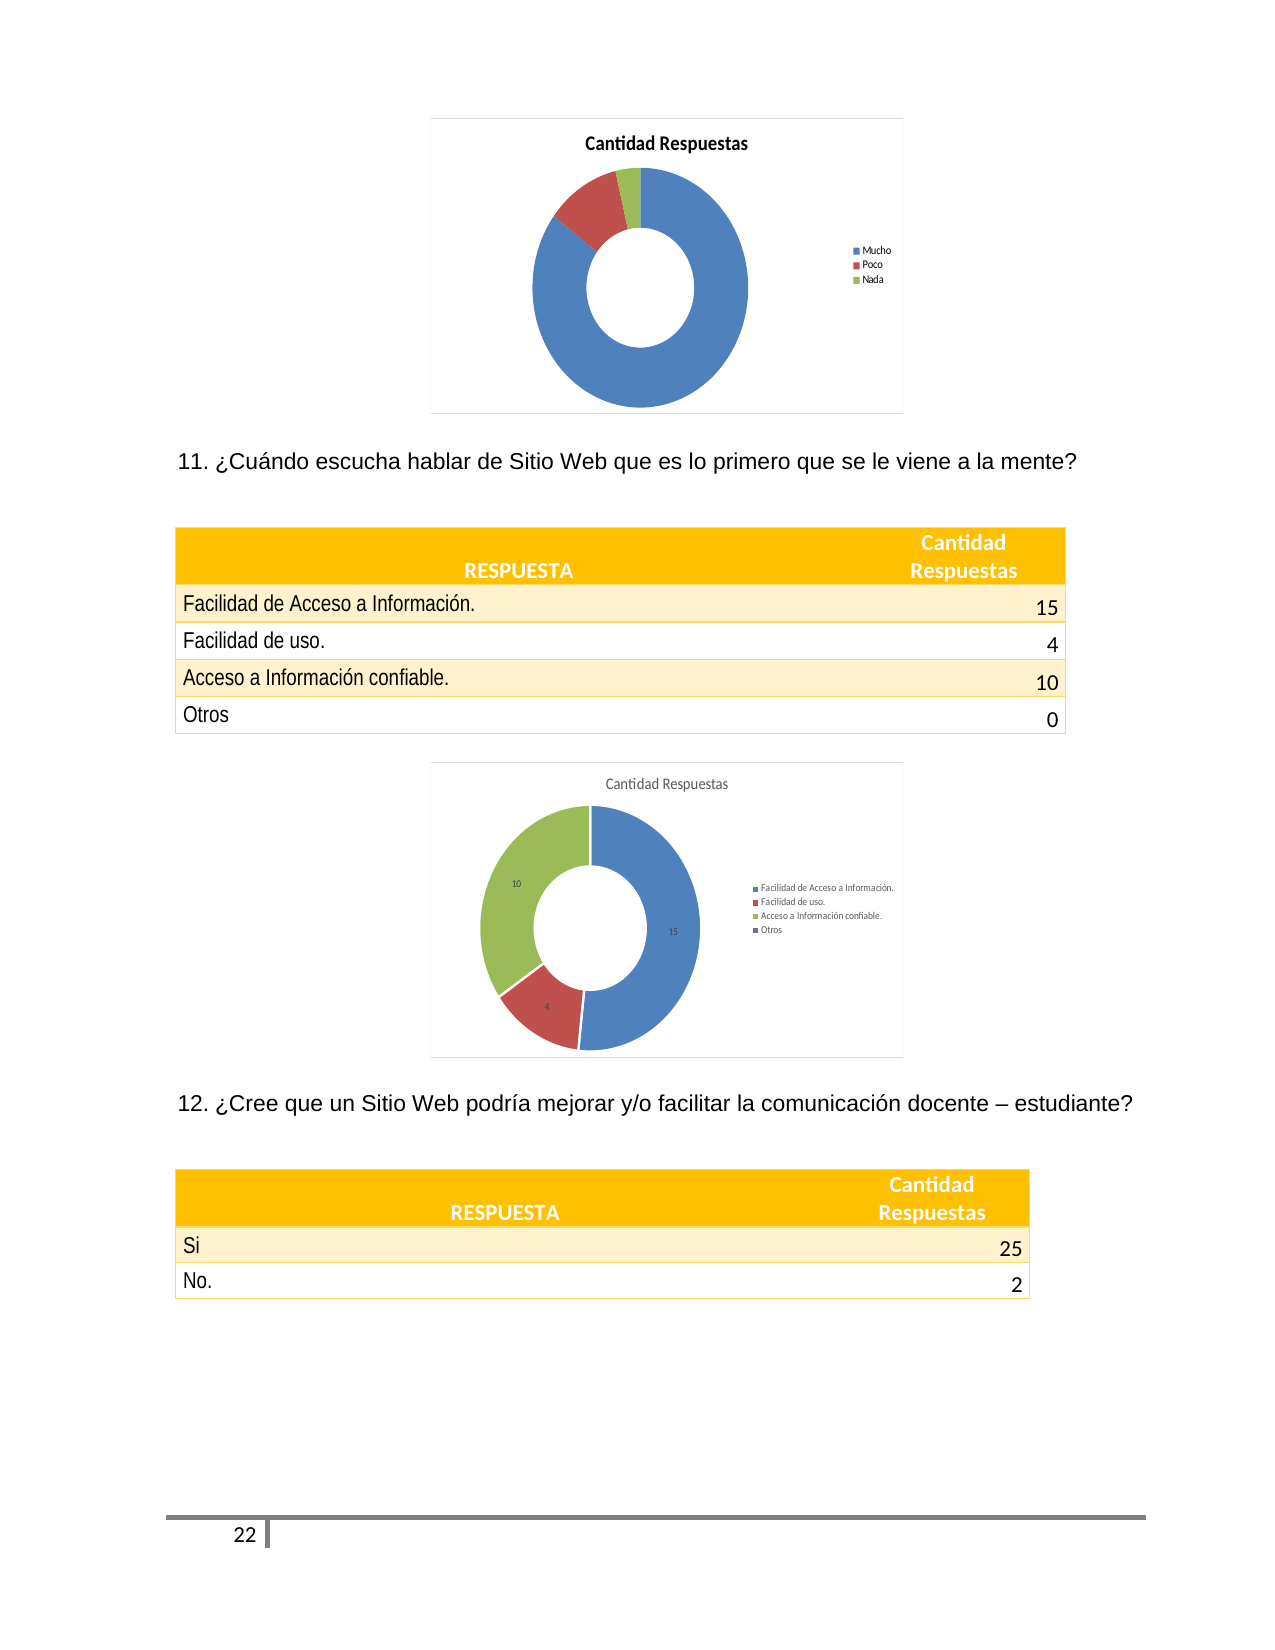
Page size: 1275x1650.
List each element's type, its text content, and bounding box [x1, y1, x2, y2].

table_cell Facilidad de uso. [176, 623, 862, 658]
table_cell Otros [176, 697, 862, 733]
table_cell 25 [834, 1228, 1029, 1262]
table_cell 2 [834, 1263, 1029, 1298]
table_header RESPUESTA [176, 528, 862, 584]
table_cell 10 [862, 660, 1065, 696]
table_header Cantidad Respuestas [862, 528, 1065, 584]
table_cell Facilidad de Acceso a Información. [176, 585, 862, 621]
table_cell No. [176, 1263, 834, 1298]
table_cell 4 [862, 623, 1065, 658]
table_cell 15 [862, 585, 1065, 621]
table_cell 0 [862, 697, 1065, 733]
list ¿Cuándo escucha hablar de Sitio Web que es lo primero que se le viene a la mente? [177, 448, 1157, 474]
table_cell Acceso a Información confiable. [176, 660, 862, 696]
table_header Cantidad Respuestas [834, 1170, 1029, 1226]
table_cell Si [176, 1228, 834, 1262]
table_header RESPUESTA [176, 1170, 834, 1226]
list ¿Cree que un Sitio Web podría mejorar y/o facilitar la comunicación docente – estudiante? [177, 1090, 1157, 1116]
